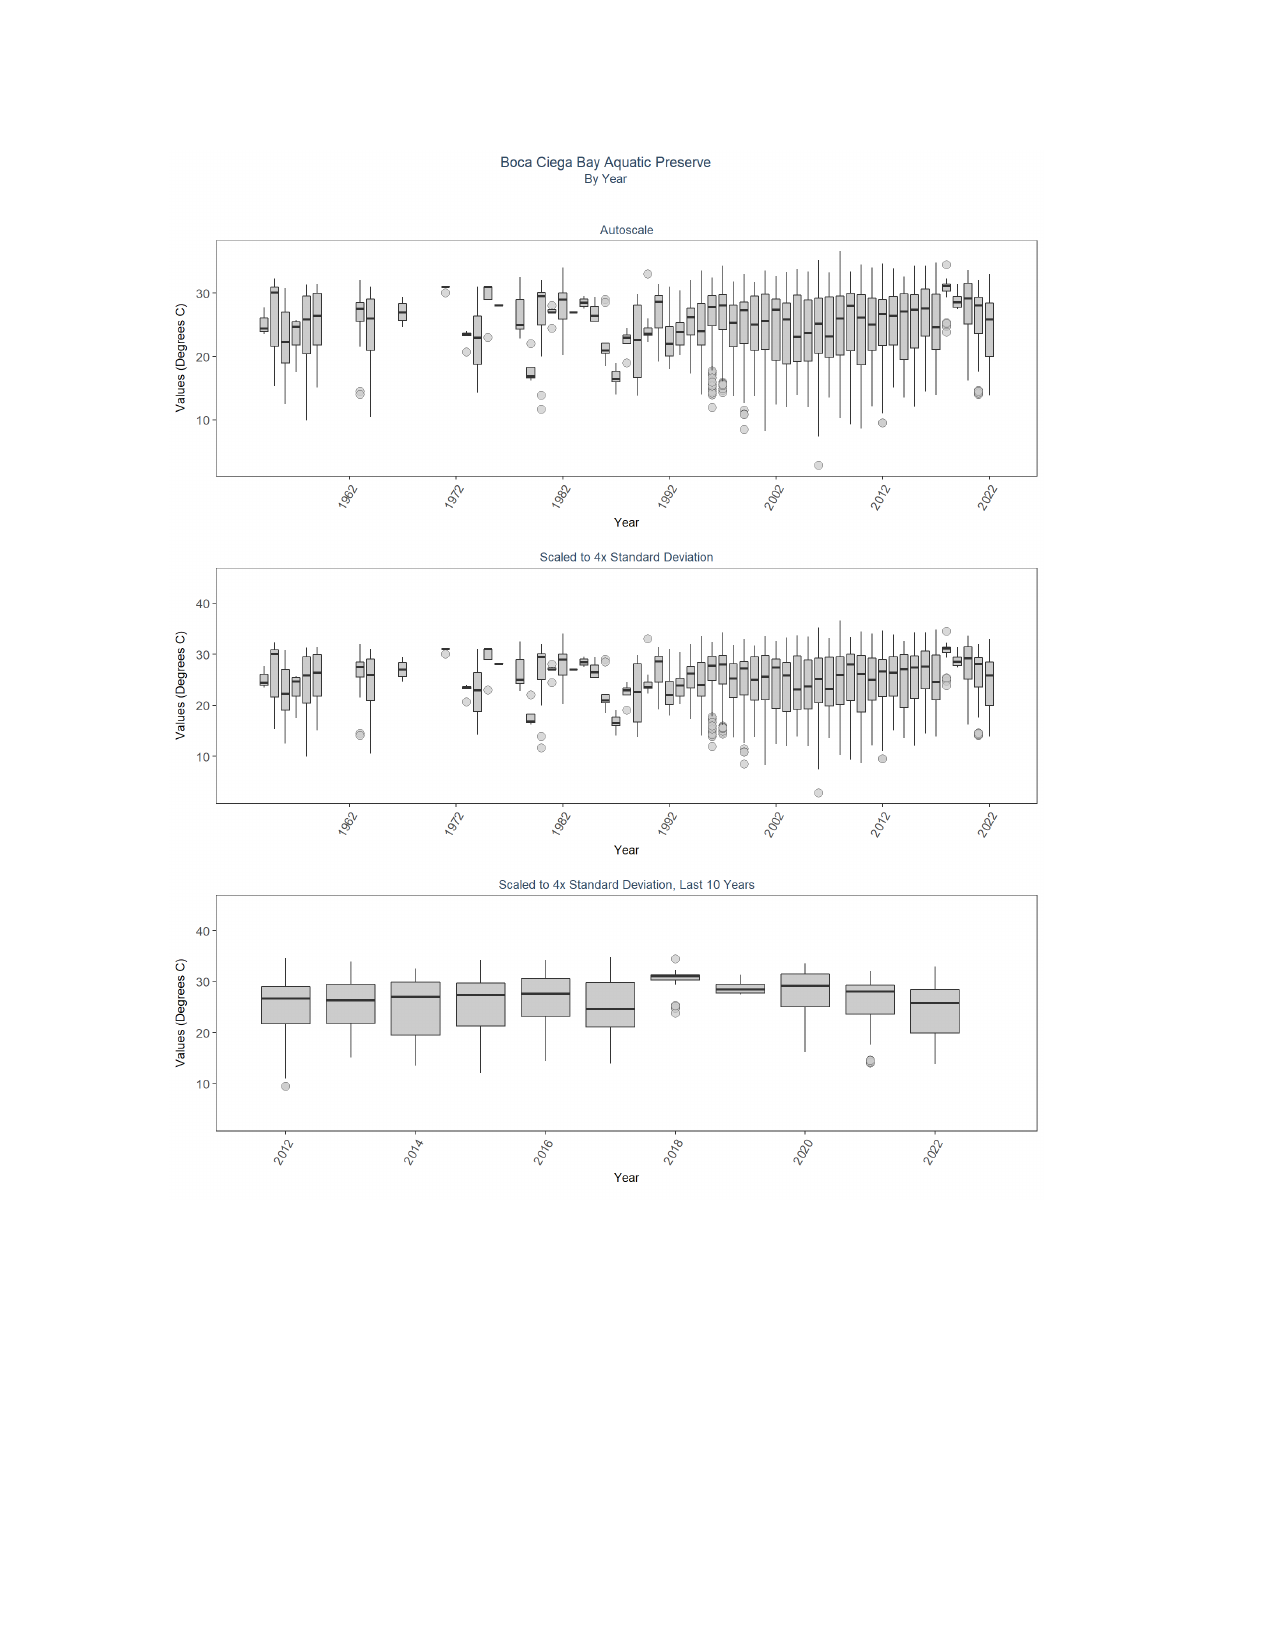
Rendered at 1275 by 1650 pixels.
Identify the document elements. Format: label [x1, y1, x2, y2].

picture [168, 150, 1044, 1200]
